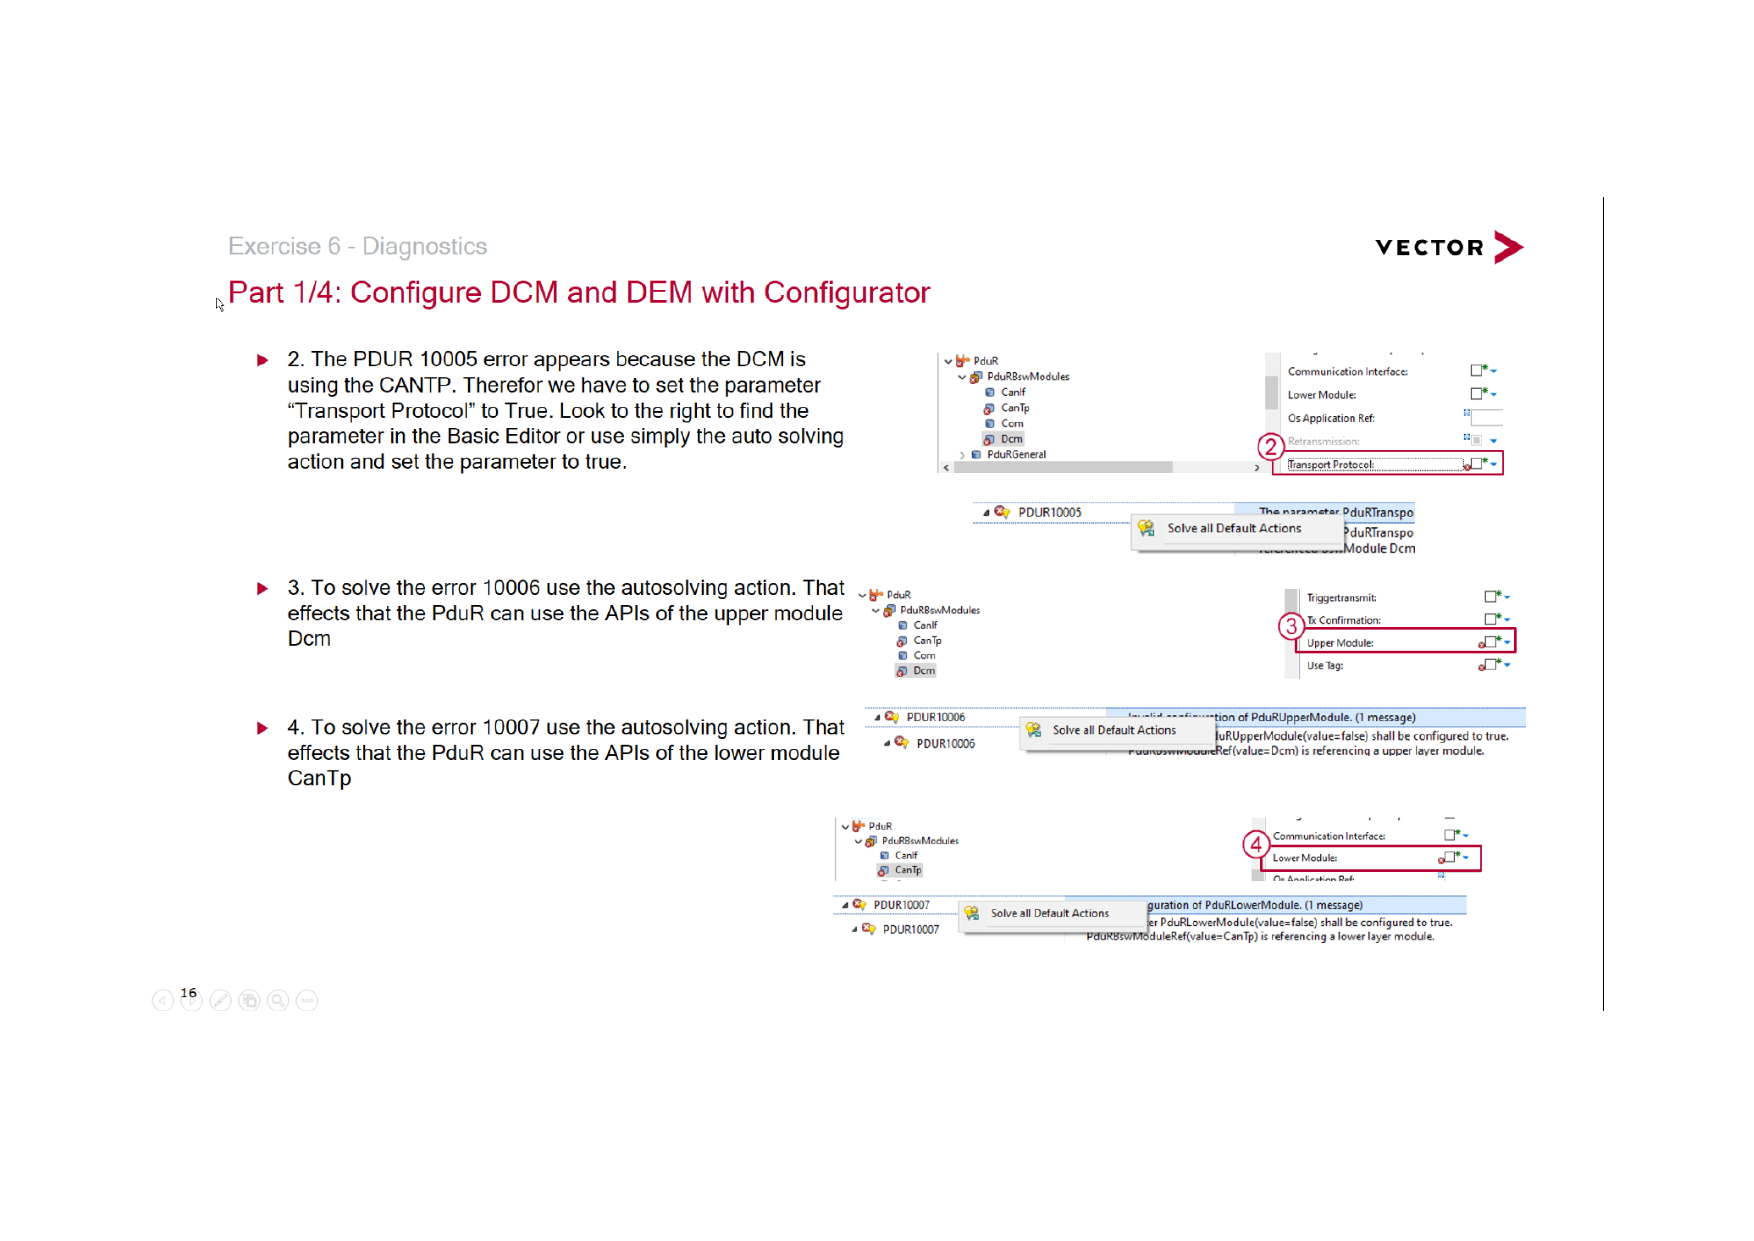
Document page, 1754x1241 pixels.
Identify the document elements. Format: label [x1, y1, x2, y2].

picture [150, 197, 1604, 1011]
